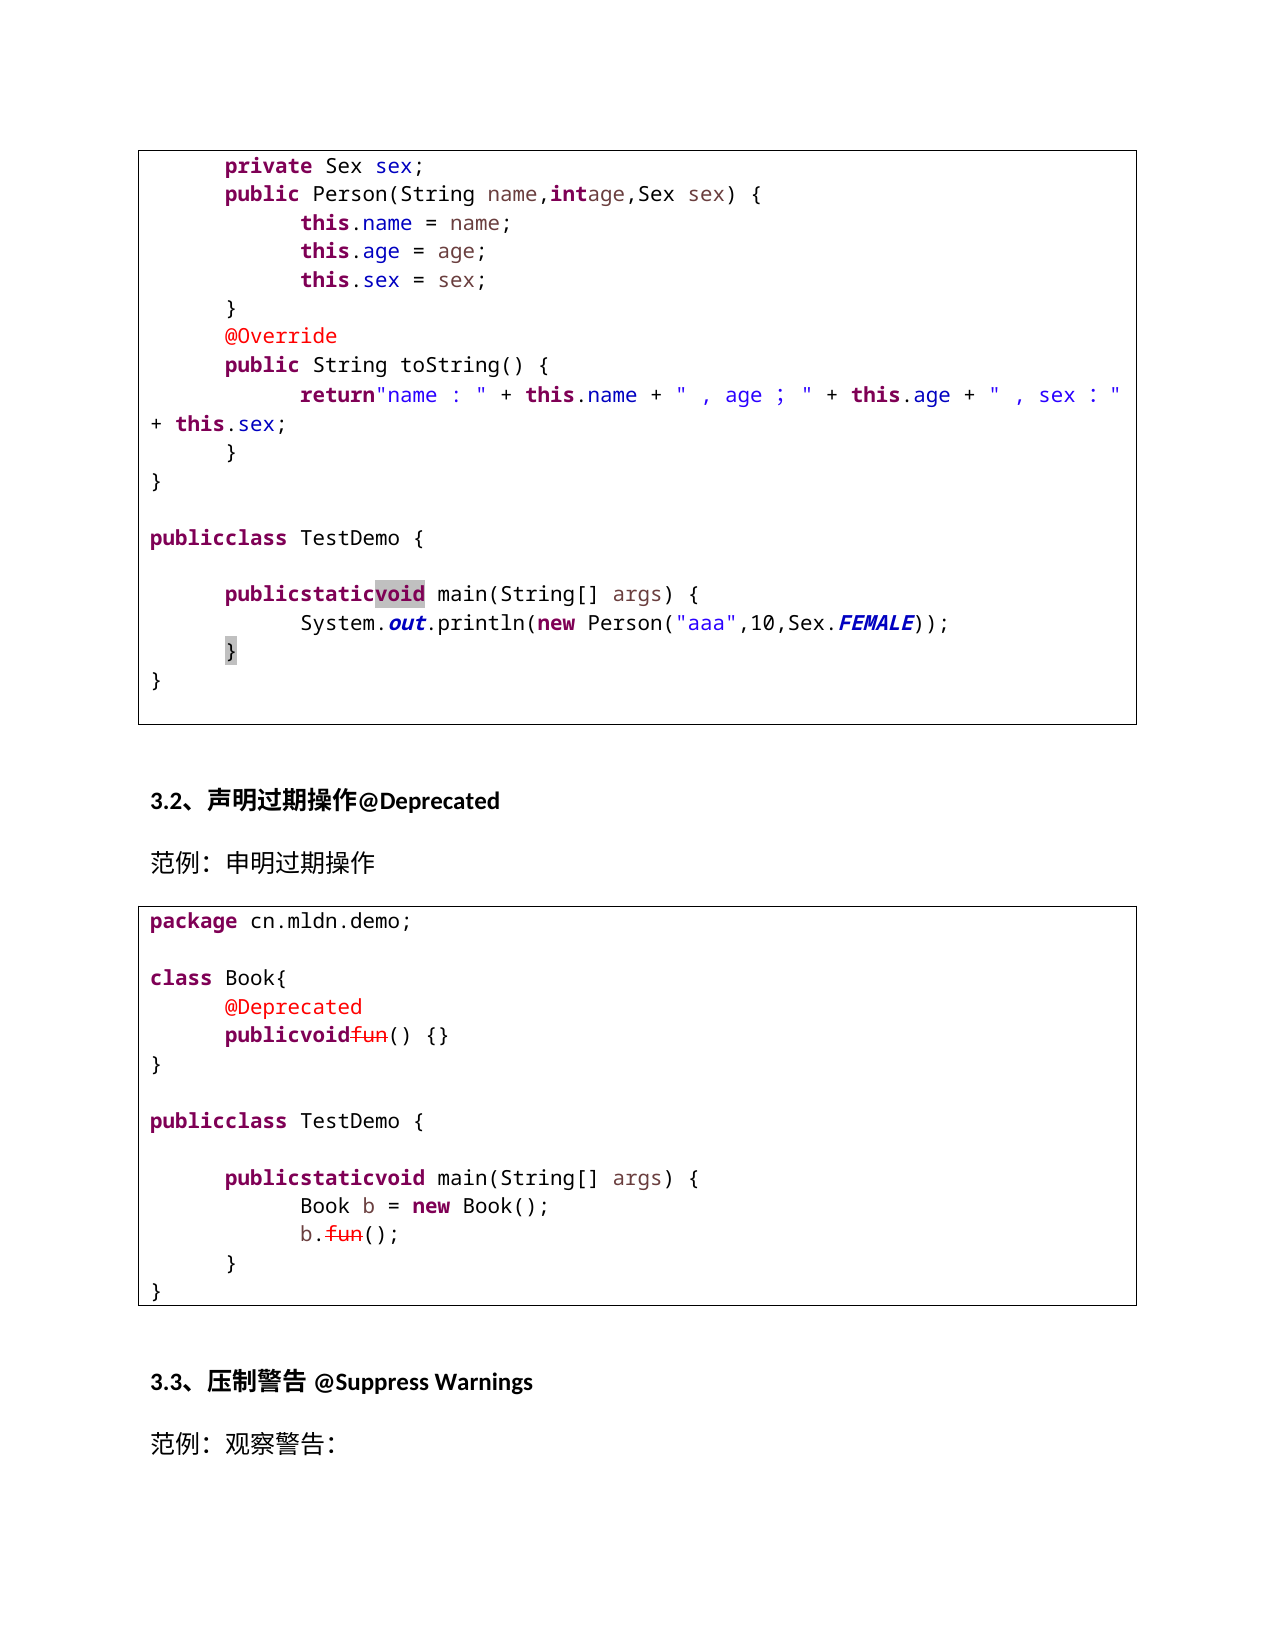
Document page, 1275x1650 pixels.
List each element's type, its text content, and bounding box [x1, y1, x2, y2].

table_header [139, 151, 1136, 724]
text 范例：申明过期操作 [150, 843, 1125, 879]
text 3.2、声明过期操作@Deprecated [150, 781, 1125, 817]
text 范例：观察警告： [150, 1424, 1125, 1460]
table_header package cn.mldn.demo; class Book{ @Deprecated publicvoidfun() {} } publicclass TestDemo { publicstaticvoid main(String[] args) { Book b = new Book(); b.fun(); } } [139, 907, 1136, 1305]
text 3.3、压制警告 @Suppress Warnings [150, 1362, 1125, 1398]
